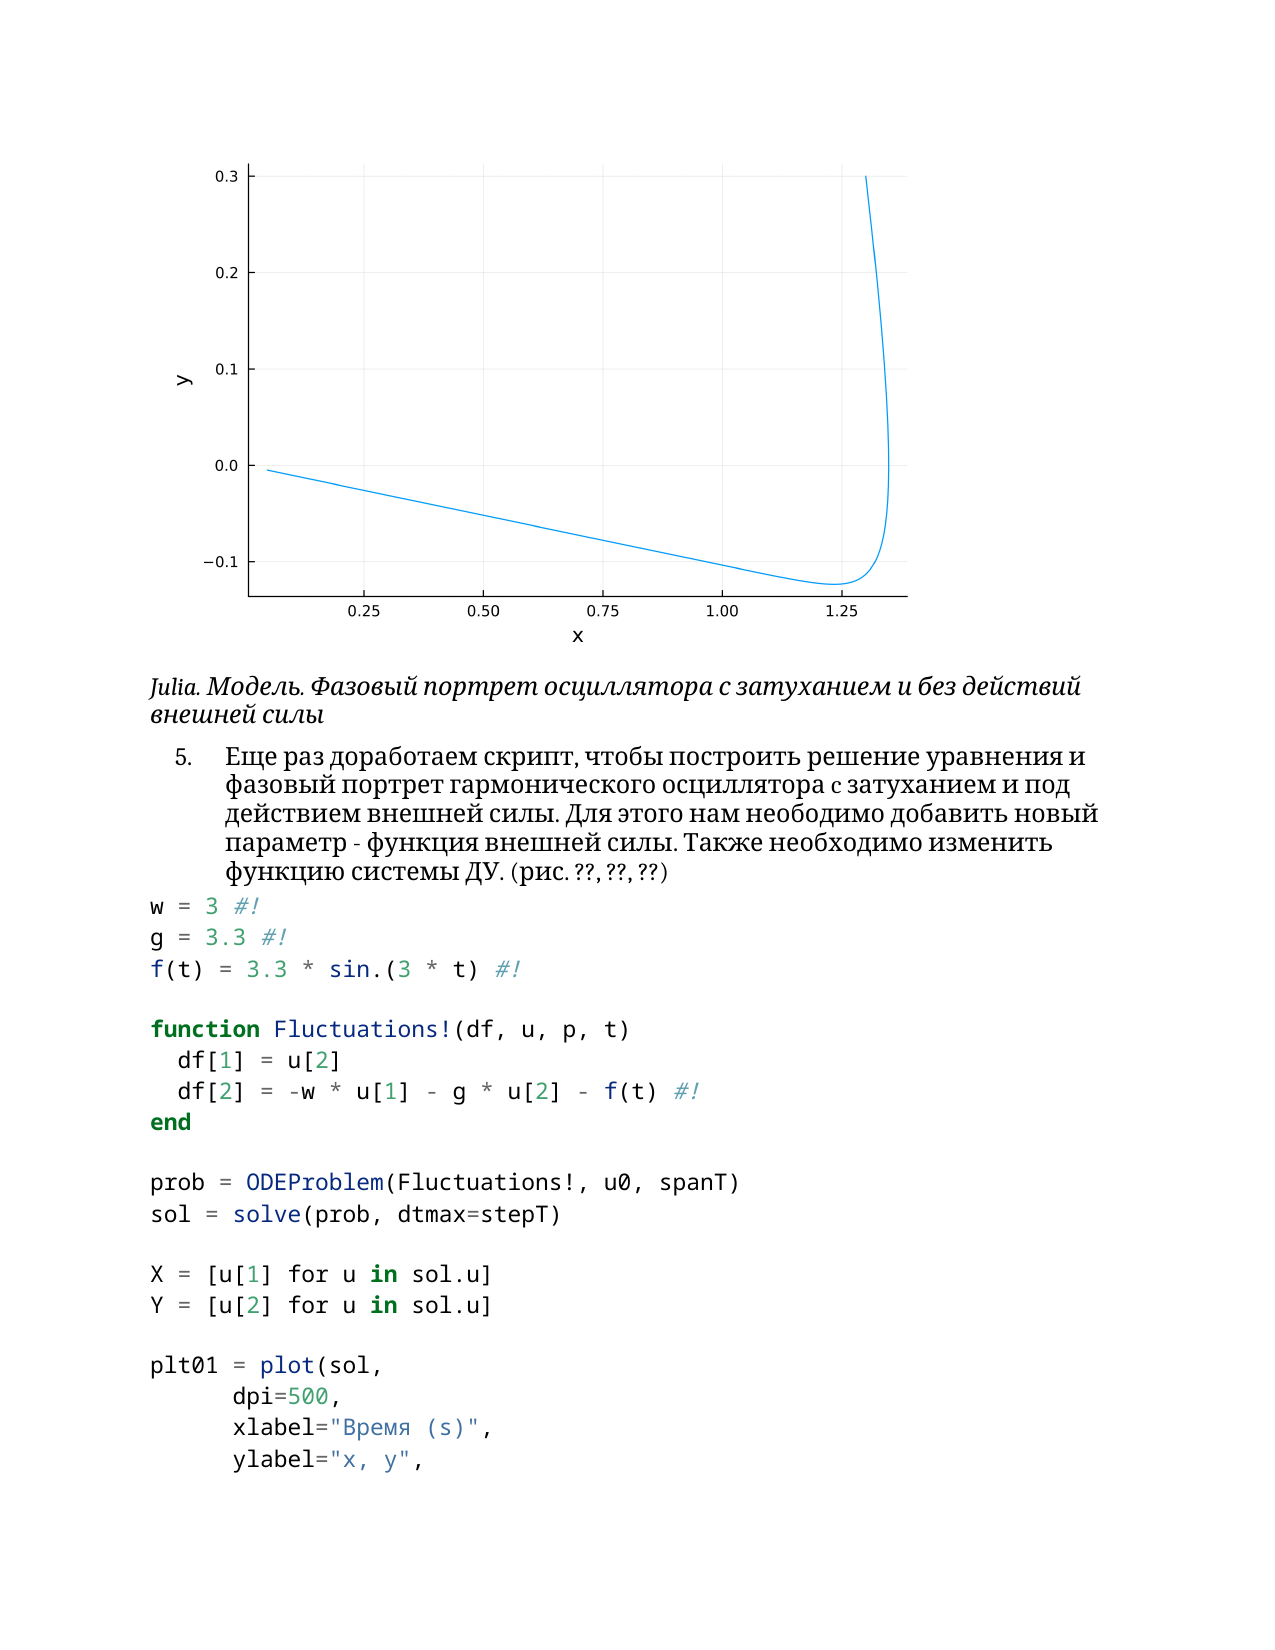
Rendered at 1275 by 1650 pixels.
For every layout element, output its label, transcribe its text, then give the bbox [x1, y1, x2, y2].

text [150, 890, 1125, 1474]
text Julia. Модель. Фазовый портрет осциллятора с затуханием и без действий внешней силы [150, 672, 1125, 730]
picture [168, 150, 922, 652]
list Еще раз доработаем скрипт, чтобы построить решение уравнения и фазовый портрет гармонического осциллятора c затуханием и под действием внешней силы. Для этого нам неободимо добавить новый параметр - функция внешней силы. Также необходимо изменить функцию системы ДУ. (рис. ??, ??, ??) [175, 742, 1125, 886]
